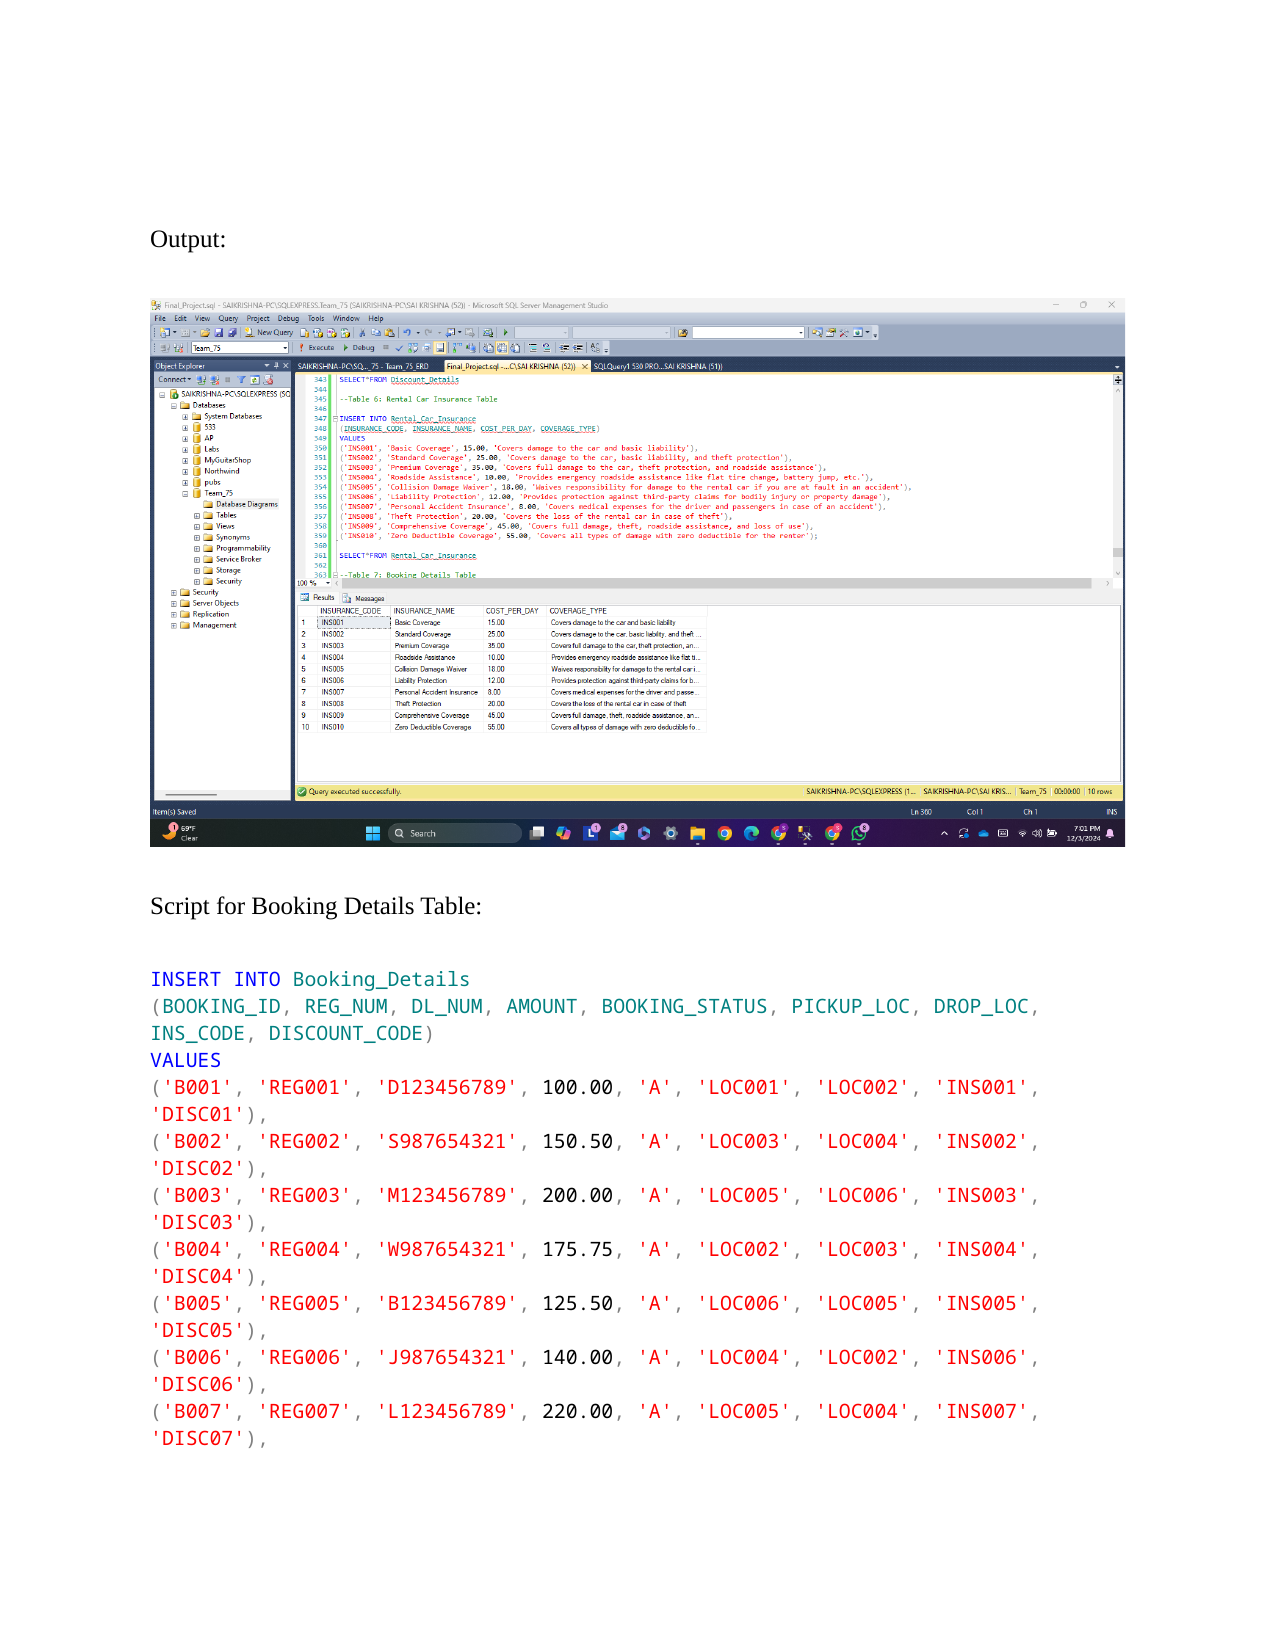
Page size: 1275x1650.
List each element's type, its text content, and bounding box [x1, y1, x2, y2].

text ('B005', 'REG005', 'B123456789', 125.50, 'A', 'LOC006', 'LOC005', 'INS005', 'DISC05'), [150, 1289, 1125, 1343]
text ('B001', 'REG001', 'D123456789', 100.00, 'A', 'LOC001', 'LOC002', 'INS001', 'DISC01'), [150, 1073, 1125, 1127]
text ('B006', 'REG006', 'J987654321', 140.00, 'A', 'LOC004', 'LOC002', 'INS006', 'DISC06'), [150, 1343, 1125, 1397]
text Output: [150, 224, 1125, 253]
text VALUES [150, 1046, 1125, 1073]
text ('B004', 'REG004', 'W987654321', 175.75, 'A', 'LOC002', 'LOC003', 'INS004', 'DISC04'), [150, 1235, 1125, 1289]
text (BOOKING_ID, REG_NUM, DL_NUM, AMOUNT, BOOKING_STATUS, PICKUP_LOC, DROP_LOC, INS_CODE, DISCOUNT_CODE) [150, 992, 1125, 1046]
text ('B003', 'REG003', 'M123456789', 200.00, 'A', 'LOC005', 'LOC006', 'INS003', 'DISC03'), [150, 1181, 1125, 1235]
text ('B002', 'REG002', 'S987654321', 150.50, 'A', 'LOC003', 'LOC004', 'INS002', 'DISC02'), [150, 1127, 1125, 1181]
text INSERT INTO Booking_Details [150, 965, 1125, 992]
text Script for Booking Details Table: [150, 891, 1125, 920]
text ('B007', 'REG007', 'L123456789', 220.00, 'A', 'LOC005', 'LOC004', 'INS007', 'DISC07'), [150, 1397, 1125, 1451]
picture [150, 298, 1125, 847]
